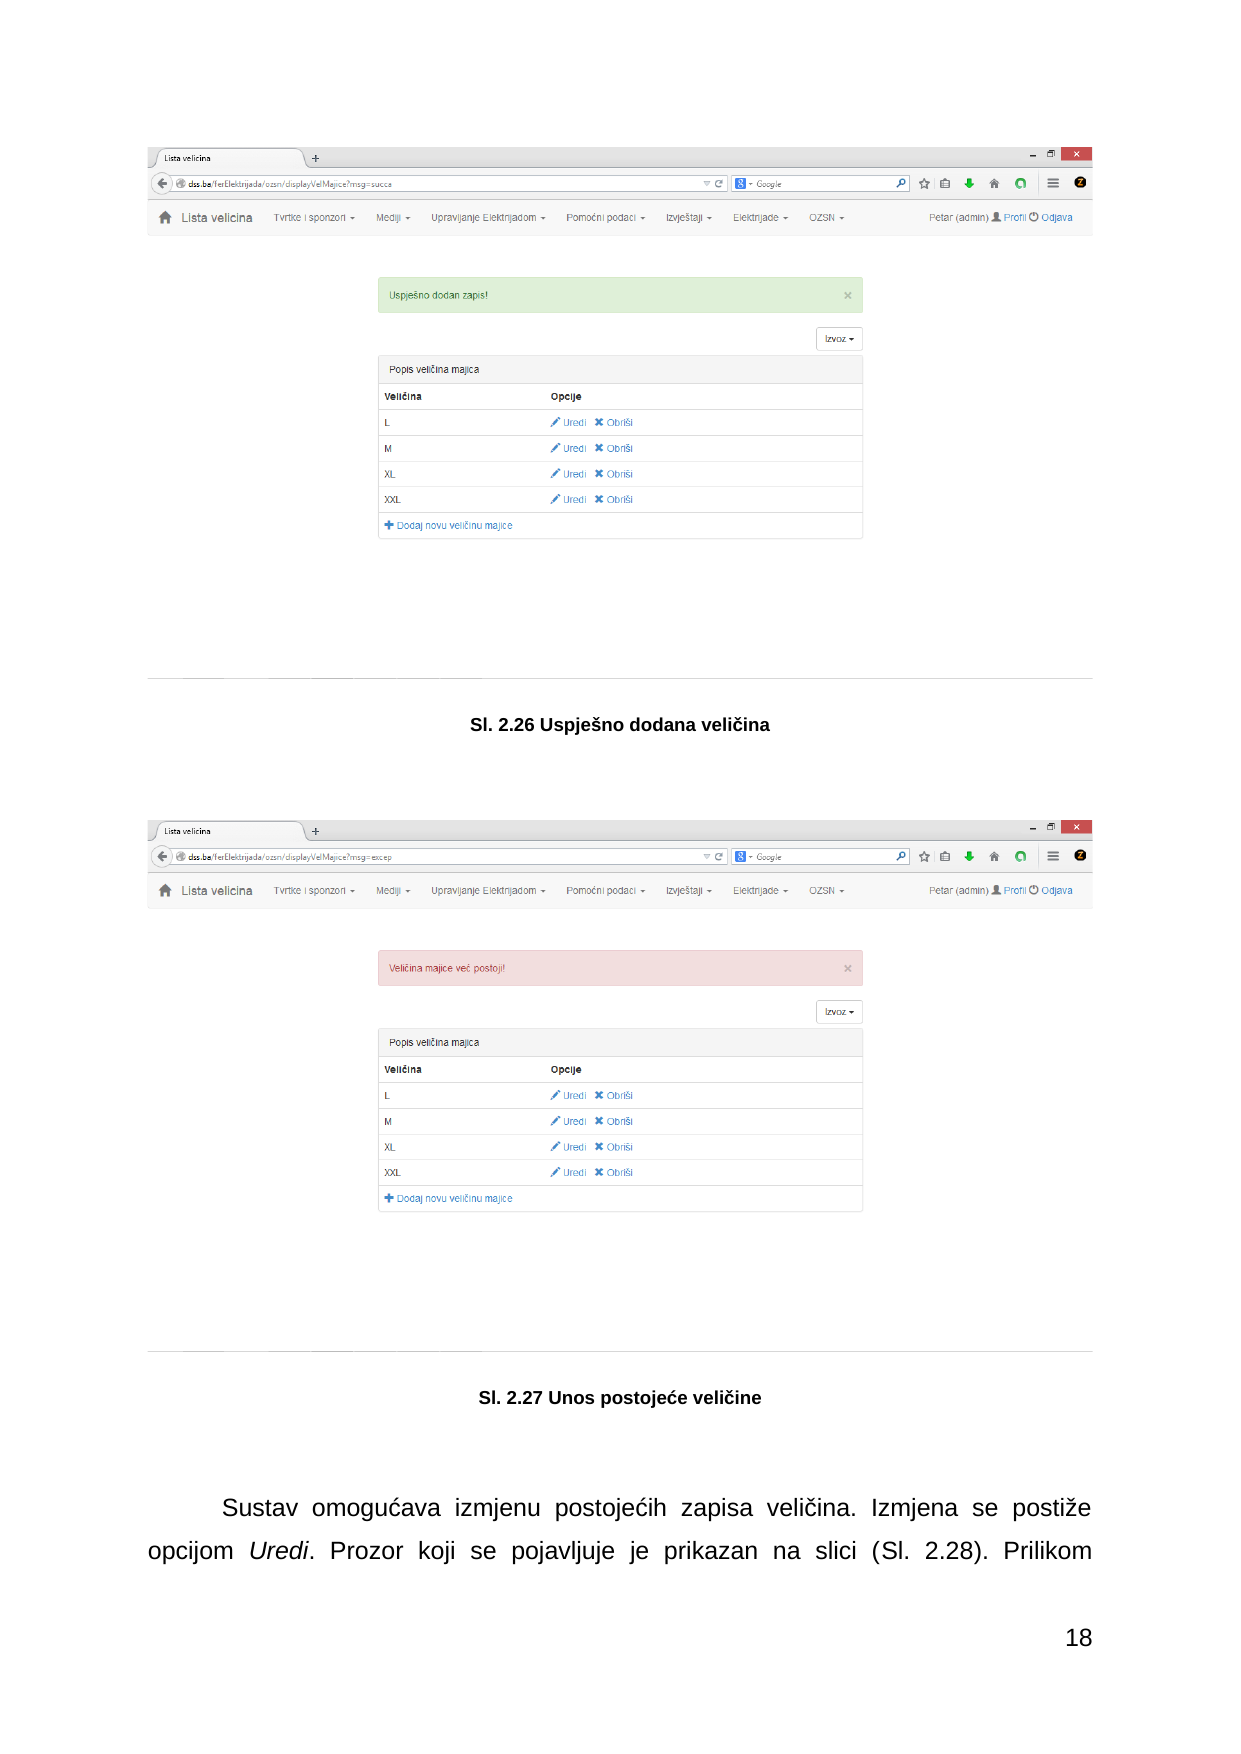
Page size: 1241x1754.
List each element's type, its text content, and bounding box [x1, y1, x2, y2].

picture [147, 147, 1093, 679]
picture [147, 820, 1093, 1352]
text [148, 1493, 1092, 1565]
